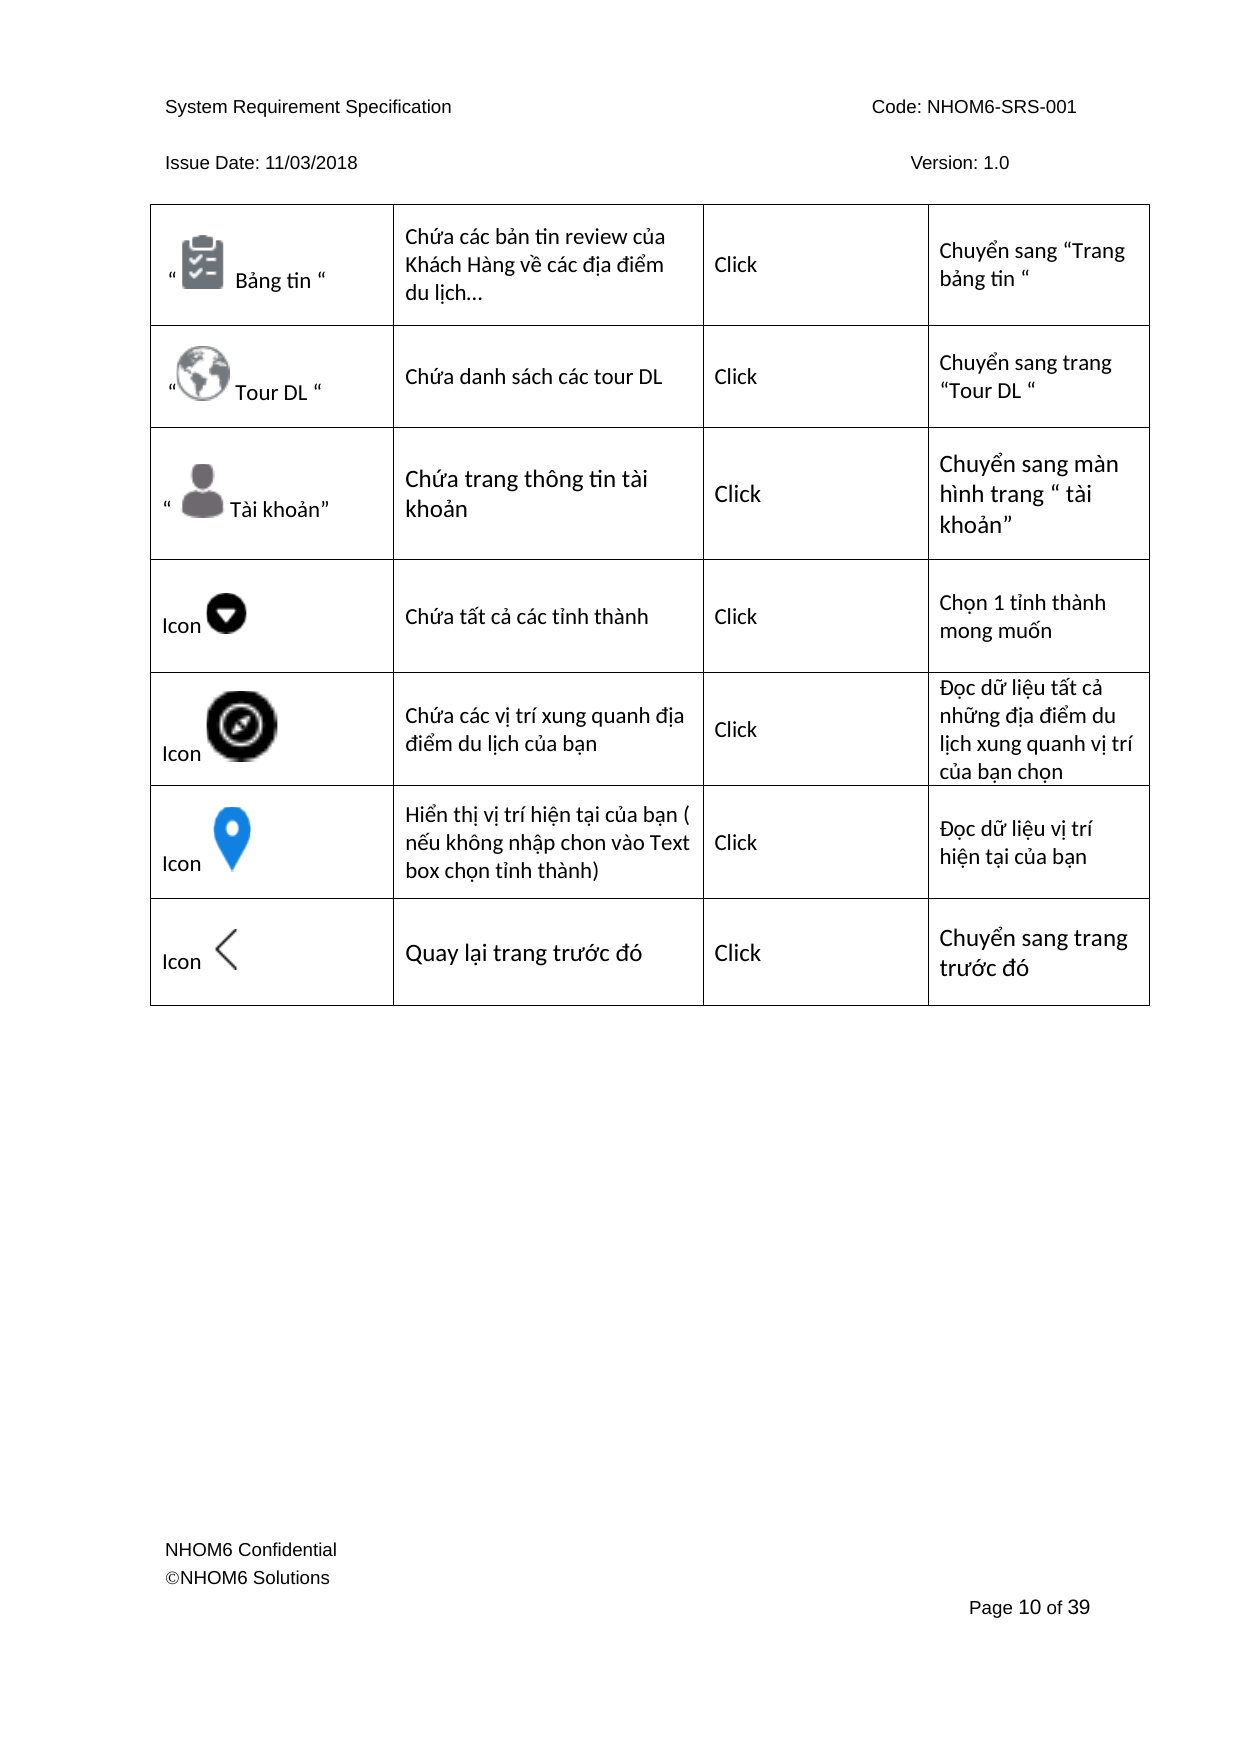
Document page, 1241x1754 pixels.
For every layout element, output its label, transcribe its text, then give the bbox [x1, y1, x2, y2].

picture [206, 593, 247, 634]
table_cell Chuyển sang trang “Tour DL “ [929, 326, 1149, 427]
picture [206, 691, 278, 762]
table_cell “ Tour DL “ [151, 326, 393, 427]
table_cell Chuyển sang trang trước đó [929, 899, 1149, 1005]
picture [206, 929, 247, 970]
table_cell Click [704, 673, 928, 785]
table_cell Icon [151, 899, 393, 1005]
table_cell Icon [151, 786, 393, 898]
table_cell Icon [151, 560, 393, 672]
table_cell Click [704, 560, 928, 672]
table_cell Chứa các vị trí xung quanh địa điểm du lịch của bạn [394, 673, 703, 785]
table_cell Chứa tất cả các tỉnh thành [394, 560, 703, 672]
table_cell Click [704, 428, 928, 559]
table_cell Click [704, 205, 928, 324]
table_cell Chọn 1 tỉnh thành mong muốn [929, 560, 1149, 672]
table_cell “ Tài khoản” [151, 428, 393, 559]
table_cell Hiển thị vị trí hiện tại của bạn ( nếu không nhập chon vào Text box chọn tỉnh thành) [394, 786, 703, 898]
picture [176, 346, 230, 401]
table_cell Đọc dữ liệu vị trí hiện tại của bạn [929, 786, 1149, 898]
table_cell Quay lại trang trước đó [394, 899, 703, 1005]
table_cell Chứa trang thông tin tài khoản [394, 428, 703, 559]
table_cell Icon [151, 673, 393, 785]
picture [176, 235, 230, 289]
table_cell Chứa danh sách các tour DL [394, 326, 703, 427]
table_cell Click [704, 899, 928, 1005]
table_cell Click [704, 786, 928, 898]
table_cell “ Bảng tin “ [151, 205, 393, 324]
table_cell Chuyển sang “Trang bảng tin “ [929, 205, 1149, 324]
picture [206, 807, 259, 872]
picture [176, 464, 230, 518]
table_cell Đọc dữ liệu tất cả những địa điểm du lịch xung quanh vị trí của bạn chọn [929, 673, 1149, 785]
table_cell Click [704, 326, 928, 427]
table_cell Chứa các bản tin review của Khách Hàng về các địa điểm du lịch… [394, 205, 703, 324]
table_cell Chuyển sang màn hình trang “ tài khoản” [929, 428, 1149, 559]
